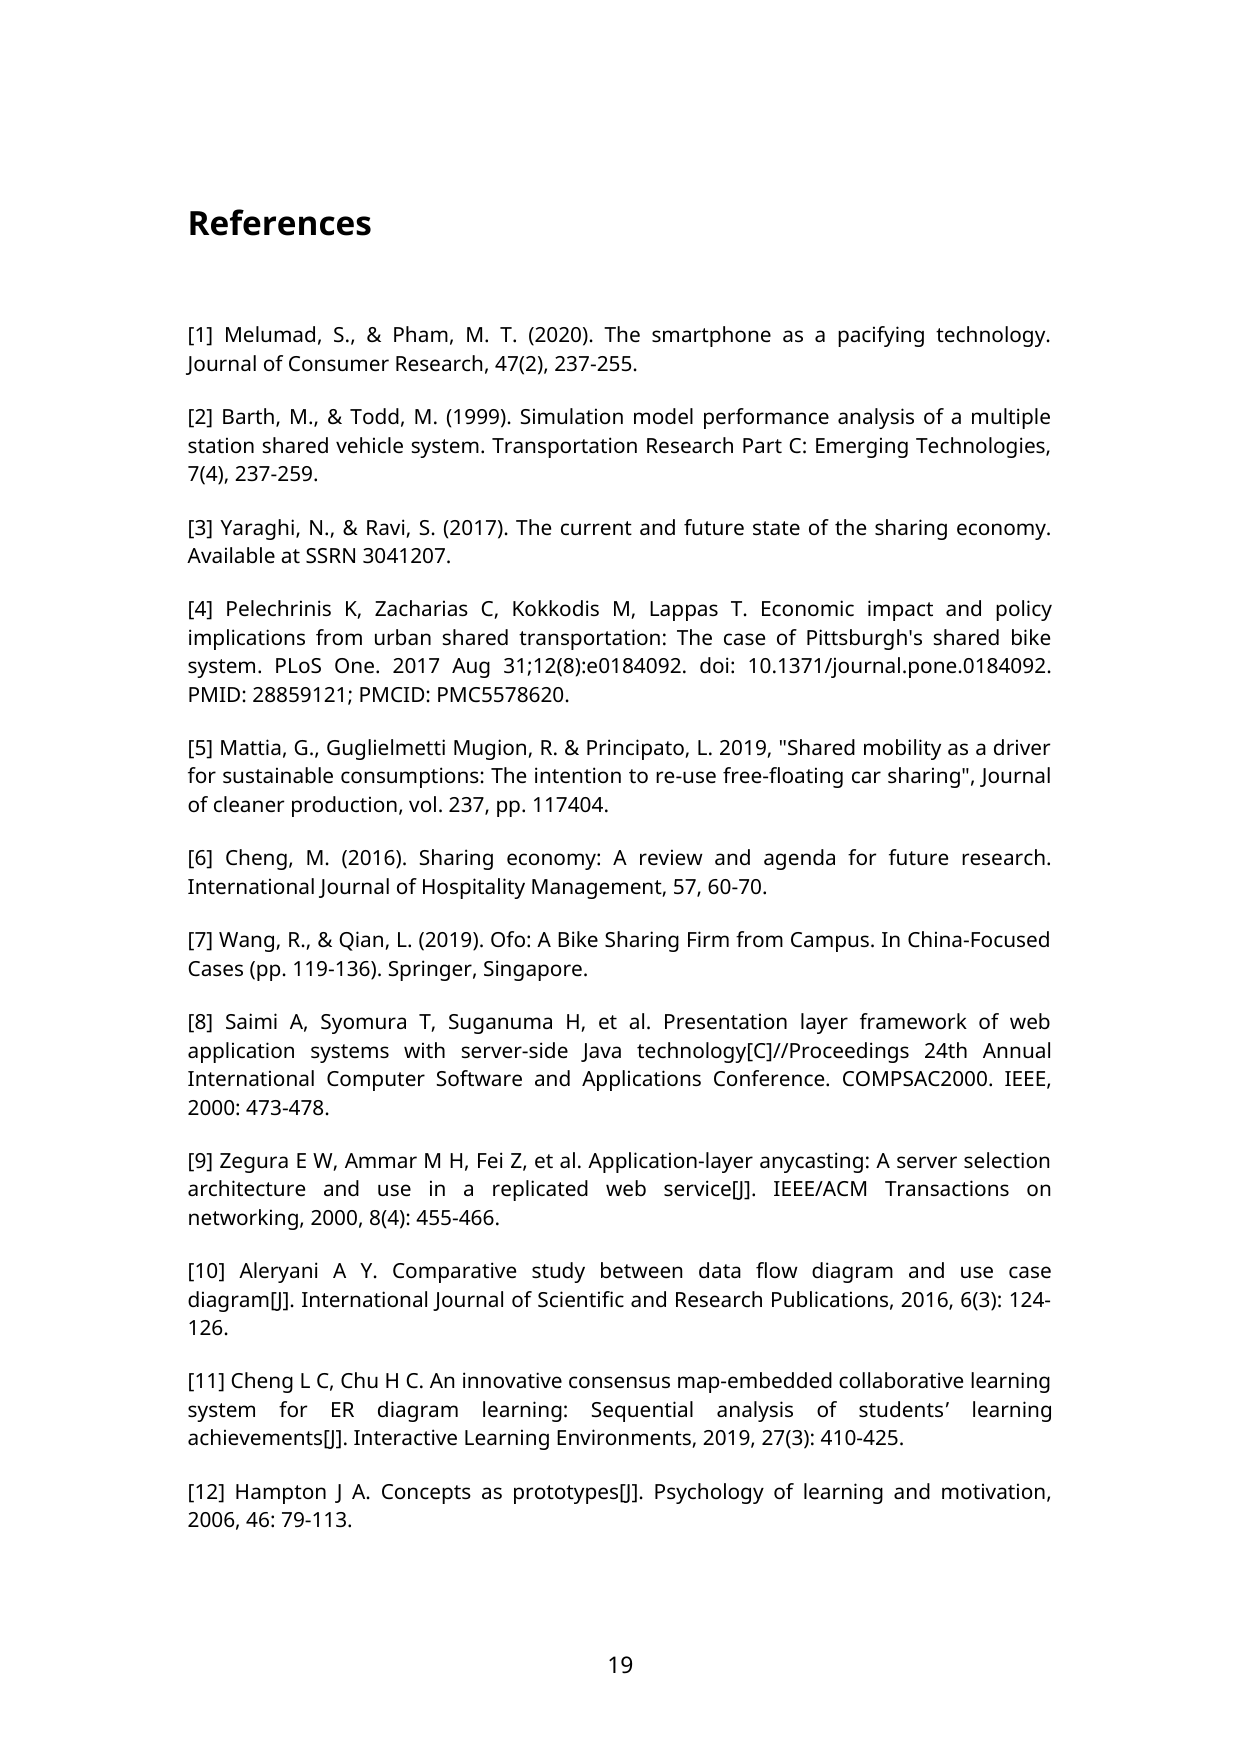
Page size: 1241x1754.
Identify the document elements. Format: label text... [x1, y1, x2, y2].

subtitle References [187, 200, 1053, 245]
text [11] Cheng L C, Chu H C. An innovative consensus map-embedded collaborative learning system for ER diagram learning: Sequential analysis of students’ learning achievements[J]. Interactive Learning Environments, 2019, 27(3): 410-425. [187, 1367, 1053, 1452]
text [2] Barth, M., & Todd, M. (1999). Simulation model performance analysis of a multiple station shared vehicle system. Transportation Research Part C: Emerging Technologies, 7(4), 237-259. [187, 402, 1053, 488]
text [6] Cheng, M. (2016). Sharing economy: A review and agenda for future research. International Journal of Hospitality Management, 57, 60-70. [187, 843, 1053, 900]
text [10] Aleryani A Y. Comparative study between data flow diagram and use case diagram[J]. International Journal of Scientific and Research Publications, 2016, 6(3): 124-126. [187, 1256, 1053, 1342]
text [7] Wang, R., & Qian, L. (2019). Ofo: A Bike Sharing Firm from Campus. In China-Focused Cases (pp. 119-136). Springer, Singapore. [187, 925, 1053, 982]
text [3] Yaraghi, N., & Ravi, S. (2017). The current and future state of the sharing economy. Available at SSRN 3041207. [187, 513, 1053, 569]
text [1] Melumad, S., & Pham, M. T. (2020). The smartphone as a pacifying technology. Journal of Consumer Research, 47(2), 237-255. [187, 320, 1053, 377]
text [12] Hampton J A. Concepts as prototypes[J]. Psychology of learning and motivation, 2006, 46: 79-113. [187, 1477, 1053, 1534]
text [9] Zegura E W, Ammar M H, Fei Z, et al. Application-layer anycasting: A server selection architecture and use in a replicated web service[J]. IEEE/ACM Transactions on networking, 2000, 8(4): 455-466. [187, 1146, 1053, 1231]
text [4] Pelechrinis K, Zacharias C, Kokkodis M, Lappas T. Economic impact and policy implications from urban shared transportation: The case of Pittsburgh's shared bike system. PLoS One. 2017 Aug 31;12(8):e0184092. doi: 10.1371/journal.pone.0184092. PMID: 28859121; PMCID: PMC5578620. [187, 594, 1053, 708]
text [5] Mattia, G., Guglielmetti Mugion, R. & Principato, L. 2019, "Shared mobility as a driver for sustainable consumptions: The intention to re-use free-floating car sharing", Journal of cleaner production, vol. 237, pp. 117404. [187, 733, 1053, 818]
text [8] Saimi A, Syomura T, Suganuma H, et al. Presentation layer framework of web application systems with server-side Java technology[C]//Proceedings 24th Annual International Computer Software and Applications Conference. COMPSAC2000. IEEE, 2000: 473-478. [187, 1007, 1053, 1121]
